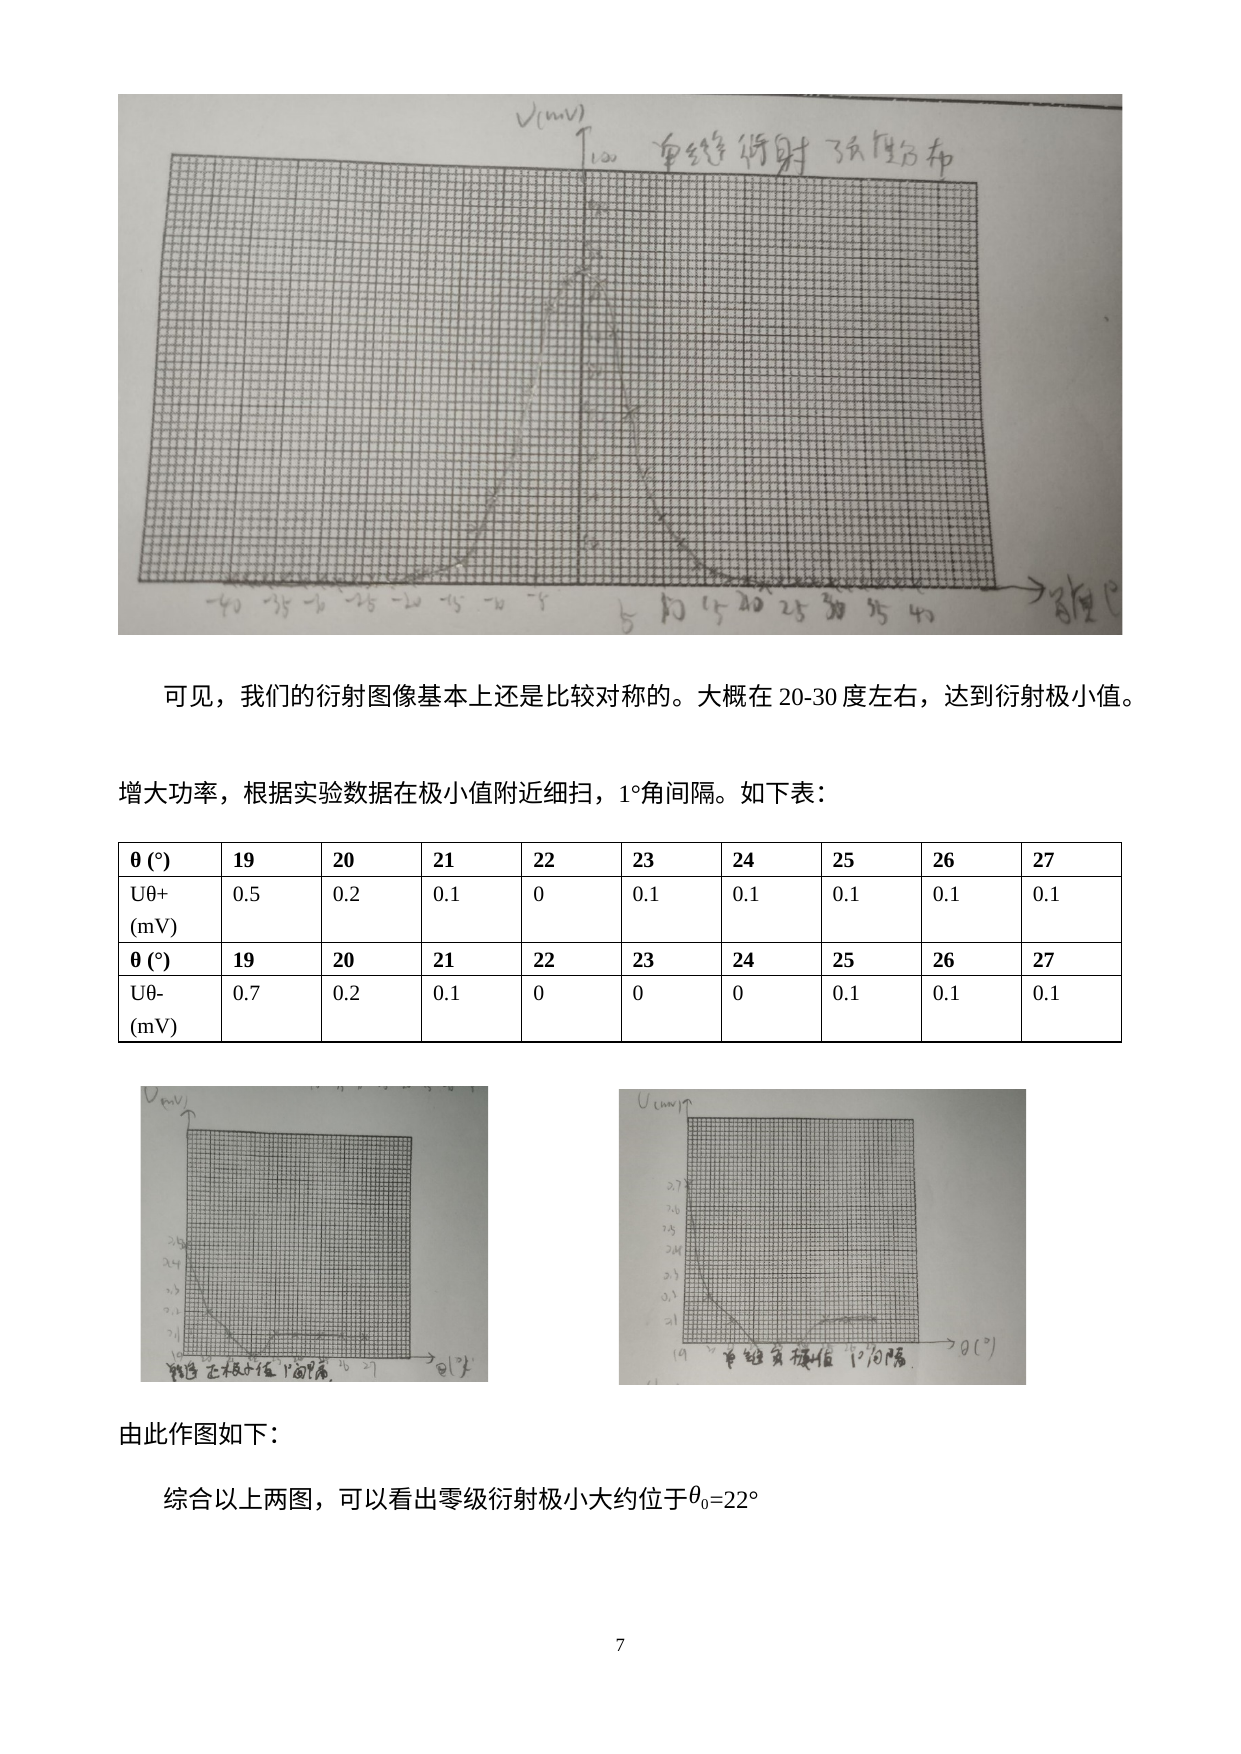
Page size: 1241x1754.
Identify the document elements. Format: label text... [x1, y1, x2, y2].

table_cell 0 [622, 976, 721, 1041]
table_cell 21 [422, 943, 521, 975]
table_cell 23 [622, 943, 721, 975]
table_cell 0.1 [922, 976, 1021, 1041]
table_cell 0.1 [822, 877, 921, 942]
text 综合以上两图，可以看出零级衍射极小大约位于=22° [118, 1465, 1122, 1530]
table_header 27 [1022, 843, 1121, 876]
table_cell Uθ- (mV) [119, 976, 221, 1041]
picture [140, 1086, 489, 1382]
table_cell 0 [722, 976, 821, 1041]
table_header 25 [822, 843, 921, 876]
table_cell 0.2 [322, 877, 421, 942]
picture [618, 1089, 1027, 1385]
table_cell 0.1 [822, 976, 921, 1041]
table_cell 0.1 [422, 976, 521, 1041]
table_cell θ (°) [119, 943, 221, 975]
table_cell 0 [522, 877, 621, 942]
table_header θ (°) [119, 843, 221, 876]
table_cell Uθ+ (mV) [119, 877, 221, 942]
table_cell 25 [822, 943, 921, 975]
table_header 23 [622, 843, 721, 876]
table_cell 20 [322, 943, 421, 975]
table_cell 0.1 [722, 877, 821, 942]
table_cell 0.5 [222, 877, 321, 942]
table_cell 26 [922, 943, 1021, 975]
table_cell 0.1 [1022, 976, 1121, 1041]
table_cell 0.1 [1022, 877, 1121, 942]
table_header 26 [922, 843, 1021, 876]
table_header 19 [222, 843, 321, 876]
table_cell 22 [522, 943, 621, 975]
table_cell 0.1 [922, 877, 1021, 942]
table_header 20 [322, 843, 421, 876]
picture [118, 94, 1123, 635]
table_cell 0.2 [322, 976, 421, 1041]
table_cell 0.7 [222, 976, 321, 1041]
table_header 21 [422, 843, 521, 876]
table_cell 24 [722, 943, 821, 975]
table_header 22 [522, 843, 621, 876]
table_cell 19 [222, 943, 321, 975]
table_cell 0.1 [422, 877, 521, 942]
table_cell 27 [1022, 943, 1121, 975]
table_cell 0 [522, 976, 621, 1041]
table_header 24 [722, 843, 821, 876]
table_cell 0.1 [622, 877, 721, 942]
text 可见，我们的衍射图像基本上还是比较对称的。大概在20-30度左右，达到衍射极小值。增大功率，根据实验数据在极小值附近细扫，1°角间隔。如下表： [118, 662, 1122, 824]
